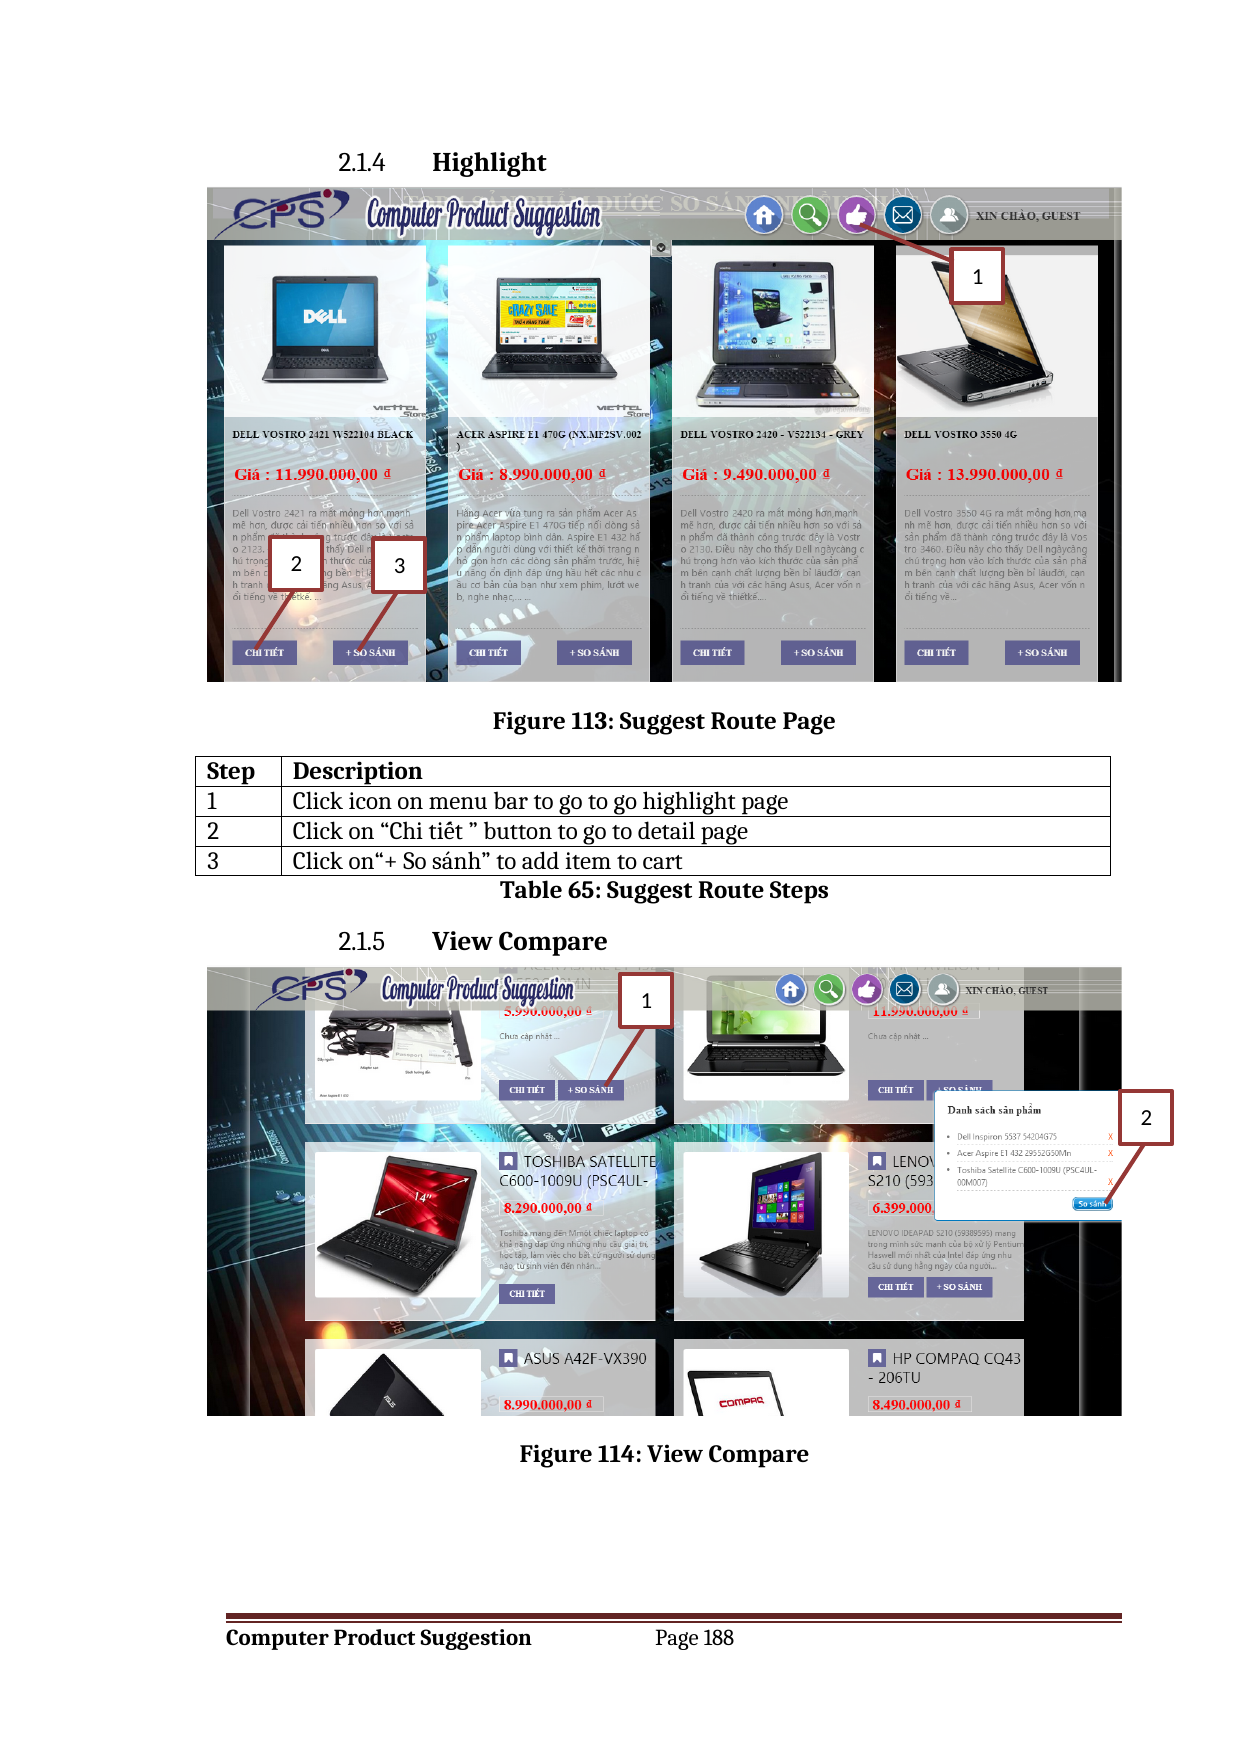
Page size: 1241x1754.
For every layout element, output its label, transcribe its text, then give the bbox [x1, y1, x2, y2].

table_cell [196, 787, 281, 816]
subtitle View Compare [338, 926, 1122, 957]
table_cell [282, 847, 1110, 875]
text Figure 114: View Compare [207, 1440, 1122, 1469]
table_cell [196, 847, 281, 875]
picture [207, 186, 1122, 682]
text Table 65: Suggest Route Steps [207, 876, 1122, 905]
picture [207, 965, 1122, 1416]
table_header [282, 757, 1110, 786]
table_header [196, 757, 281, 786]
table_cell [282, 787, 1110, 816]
text Figure 113: Suggest Route Page [207, 707, 1122, 735]
subtitle Highlight [338, 147, 1122, 178]
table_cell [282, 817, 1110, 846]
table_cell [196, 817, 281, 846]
